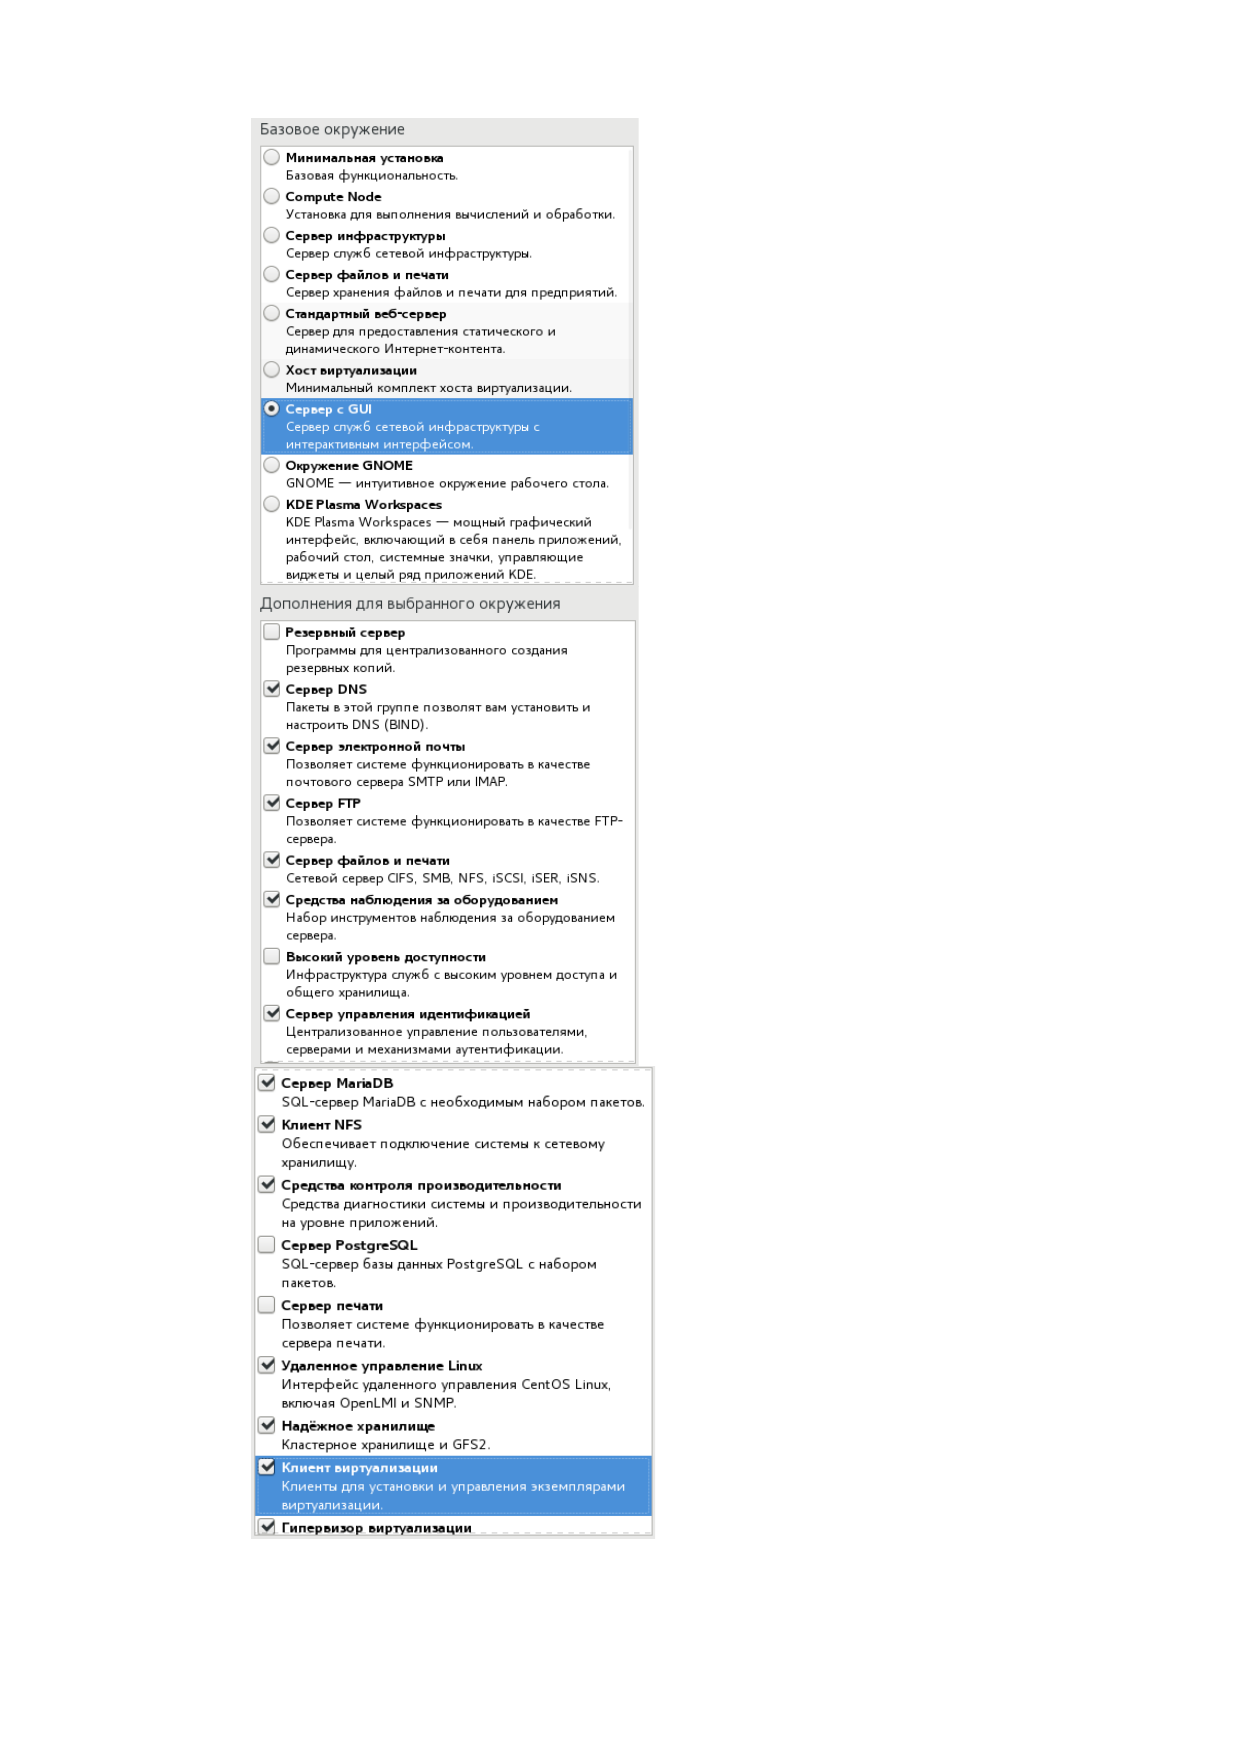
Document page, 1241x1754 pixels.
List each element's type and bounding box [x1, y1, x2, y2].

picture [251, 118, 656, 1539]
